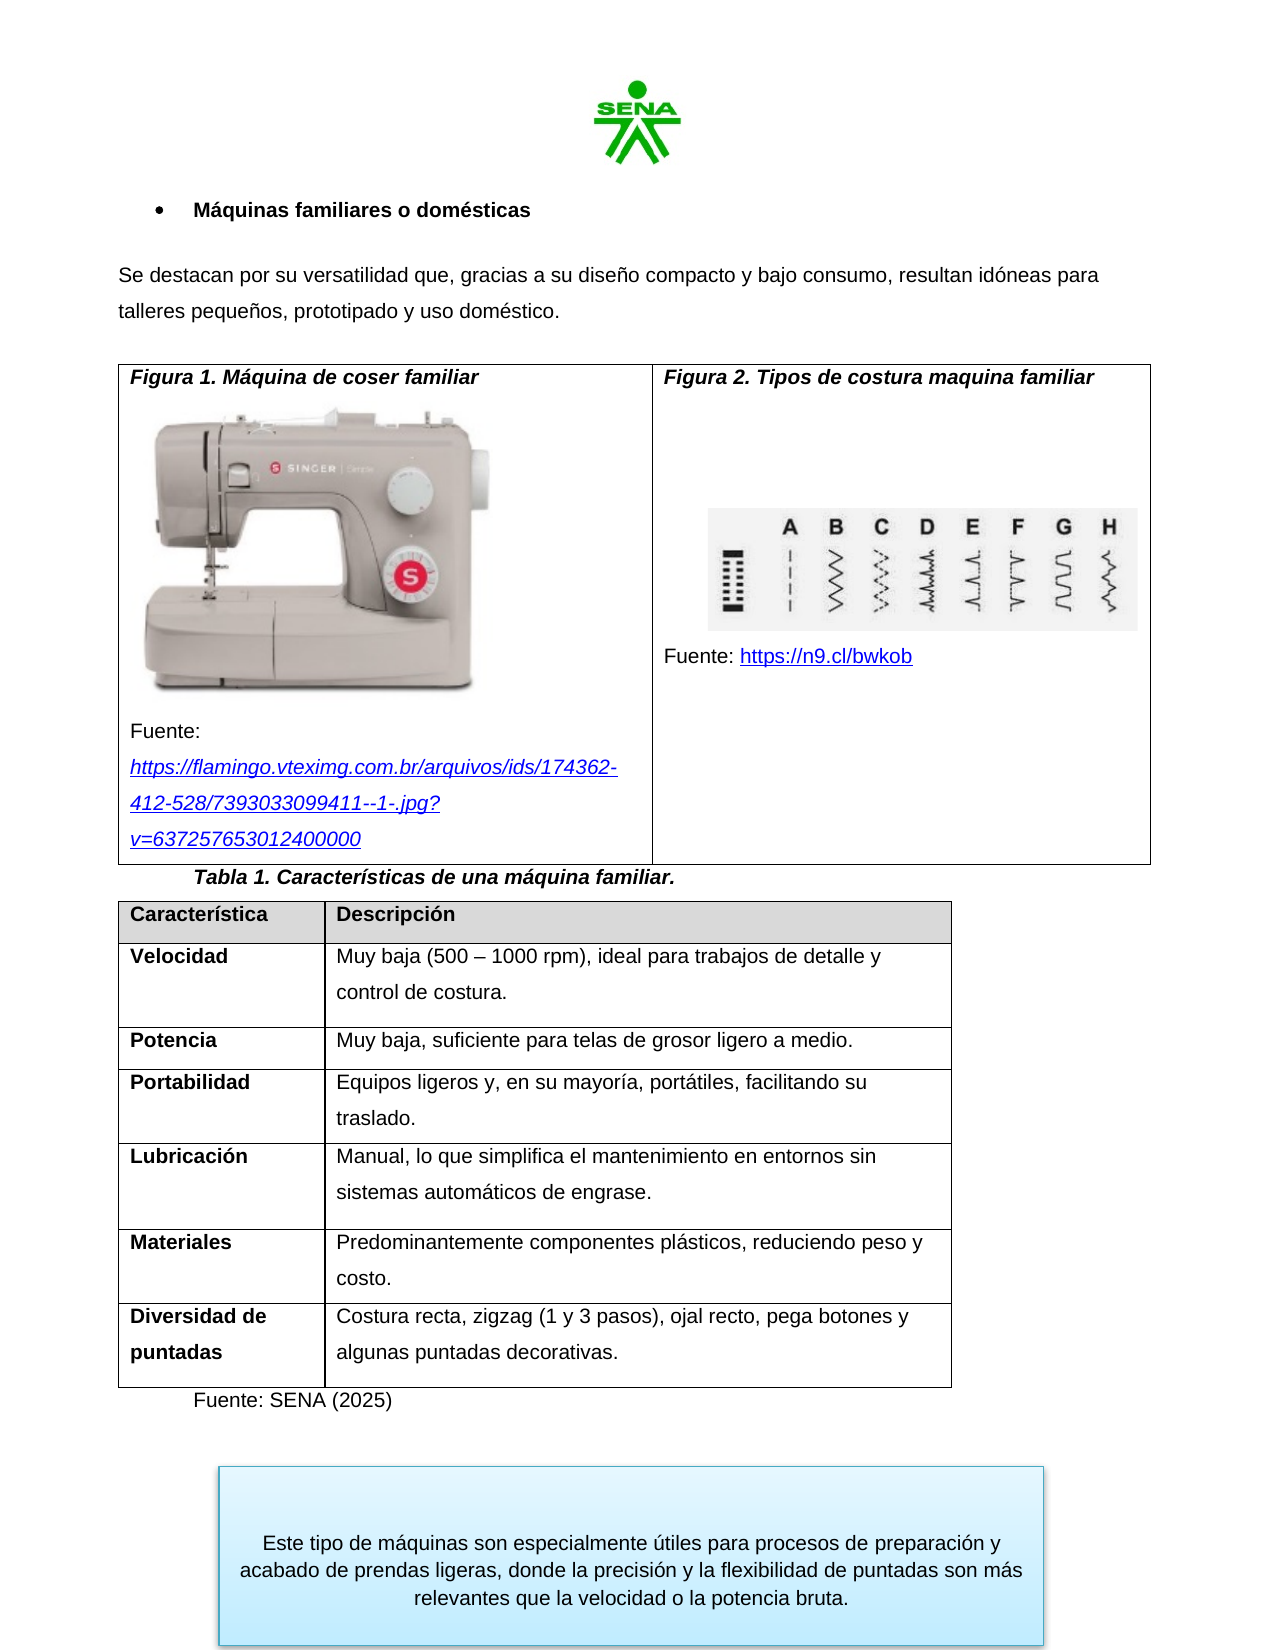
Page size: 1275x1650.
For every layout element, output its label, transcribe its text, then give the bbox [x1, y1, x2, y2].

list Tabla 1. Características de una máquina familiar. [193, 865, 1157, 889]
table_cell Portabilidad [119, 1070, 324, 1143]
table_header Figura 1. Máquina de coser familiar Fuente: https://flamingo.vteximg.com.br/arquivos/ids/174362-412-528/7393033099411--1-.jpg?v=637257653012400000 [119, 365, 652, 864]
list Máquinas familiares o domésticas [156, 198, 1157, 222]
table_cell Materiales [119, 1230, 324, 1303]
table_cell Potencia [119, 1028, 324, 1069]
table_cell Costura recta, zigzag (1 y 3 pasos), ojal recto, pega botones y algunas puntadas decorativas. [326, 1304, 951, 1387]
text Se destacan por su versatilidad que, gracias a su diseño compacto y bajo consumo, resultan idóneas para talleres pequeños, prototipado y uso doméstico. [118, 263, 1157, 323]
table_cell Velocidad [119, 944, 324, 1027]
table_cell Diversidad de puntadas [119, 1304, 324, 1387]
table_cell Equipos ligeros y, en su mayoría, portátiles, facilitando su traslado. [326, 1070, 951, 1143]
table_header Característica [119, 902, 324, 943]
list Fuente: SENA (2025) [193, 1388, 1157, 1412]
table_cell Manual, lo que simplifica el mantenimiento en entornos sin sistemas automáticos de engrase. [326, 1144, 951, 1229]
picture [129, 401, 497, 707]
picture [588, 75, 687, 172]
picture [707, 508, 1138, 631]
table_cell Lubricación [119, 1144, 324, 1229]
table_header Descripción [326, 902, 951, 943]
table_cell Predominantemente componentes plásticos, reduciendo peso y costo. [326, 1230, 951, 1303]
table_header Figura 2. Tipos de costura maquina familiar Fuente: https://n9.cl/bwkob [653, 365, 1150, 864]
table_cell Muy baja (500 – 1000 rpm), ideal para trabajos de detalle y control de costura. [326, 944, 951, 1027]
table_cell Muy baja, suficiente para telas de grosor ligero a medio. [326, 1028, 951, 1069]
